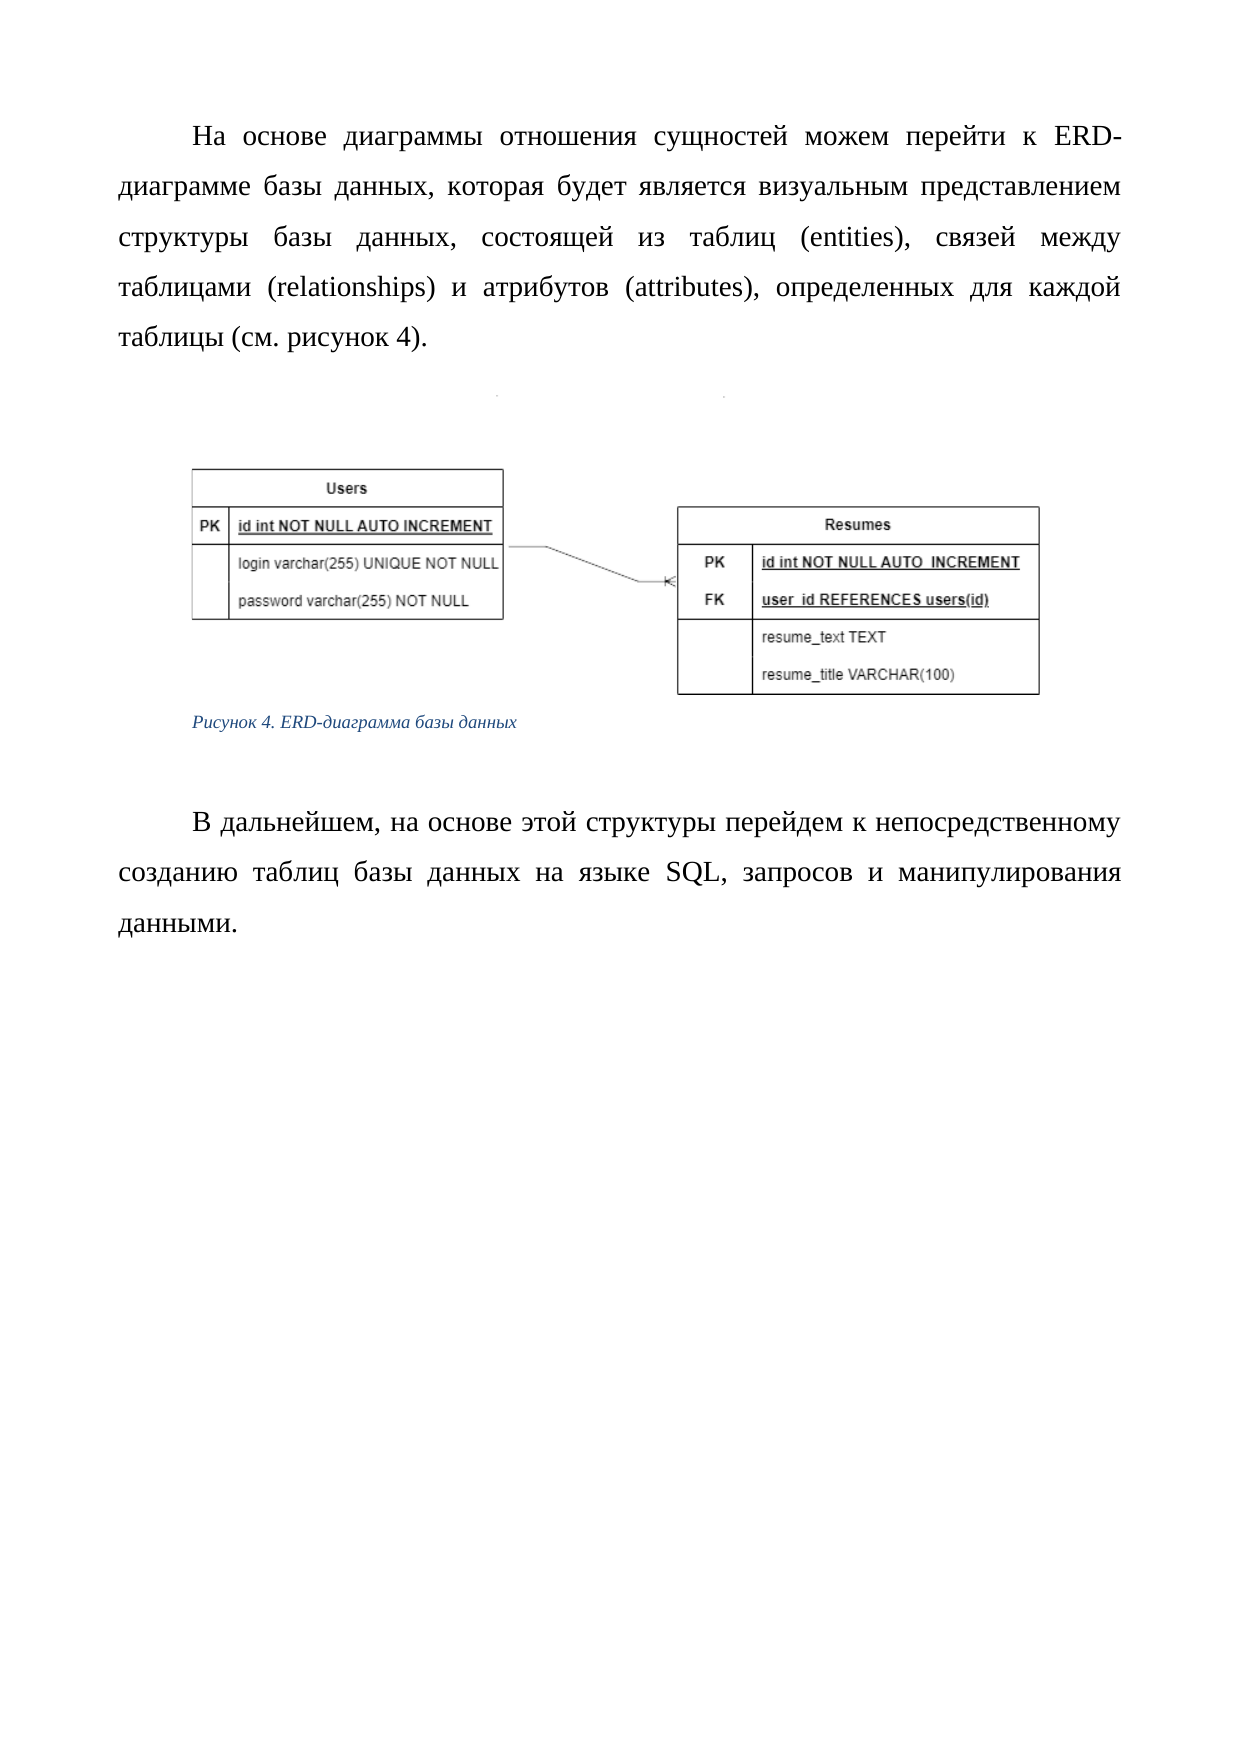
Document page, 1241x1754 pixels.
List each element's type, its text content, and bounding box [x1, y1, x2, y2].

picture [191, 369, 1040, 695]
text Рисунок 4. ERD-диаграмма базы данных [118, 711, 1122, 733]
text В дальнейшем, на основе этой структуры перейдем к непосредственному созданию таблиц базы данных на языке SQL, запросов и манипулирования данными. [118, 804, 1122, 938]
text На основе диаграммы отношения сущностей можем перейти к ERD-диаграмме базы данных, которая будет является визуальным представлением структуры базы данных, состоящей из таблиц (entities), связей между таблицами (relationships) и атрибутов (attributes), определенных для каждой таблицы (см. рисунок 4). [118, 118, 1122, 353]
